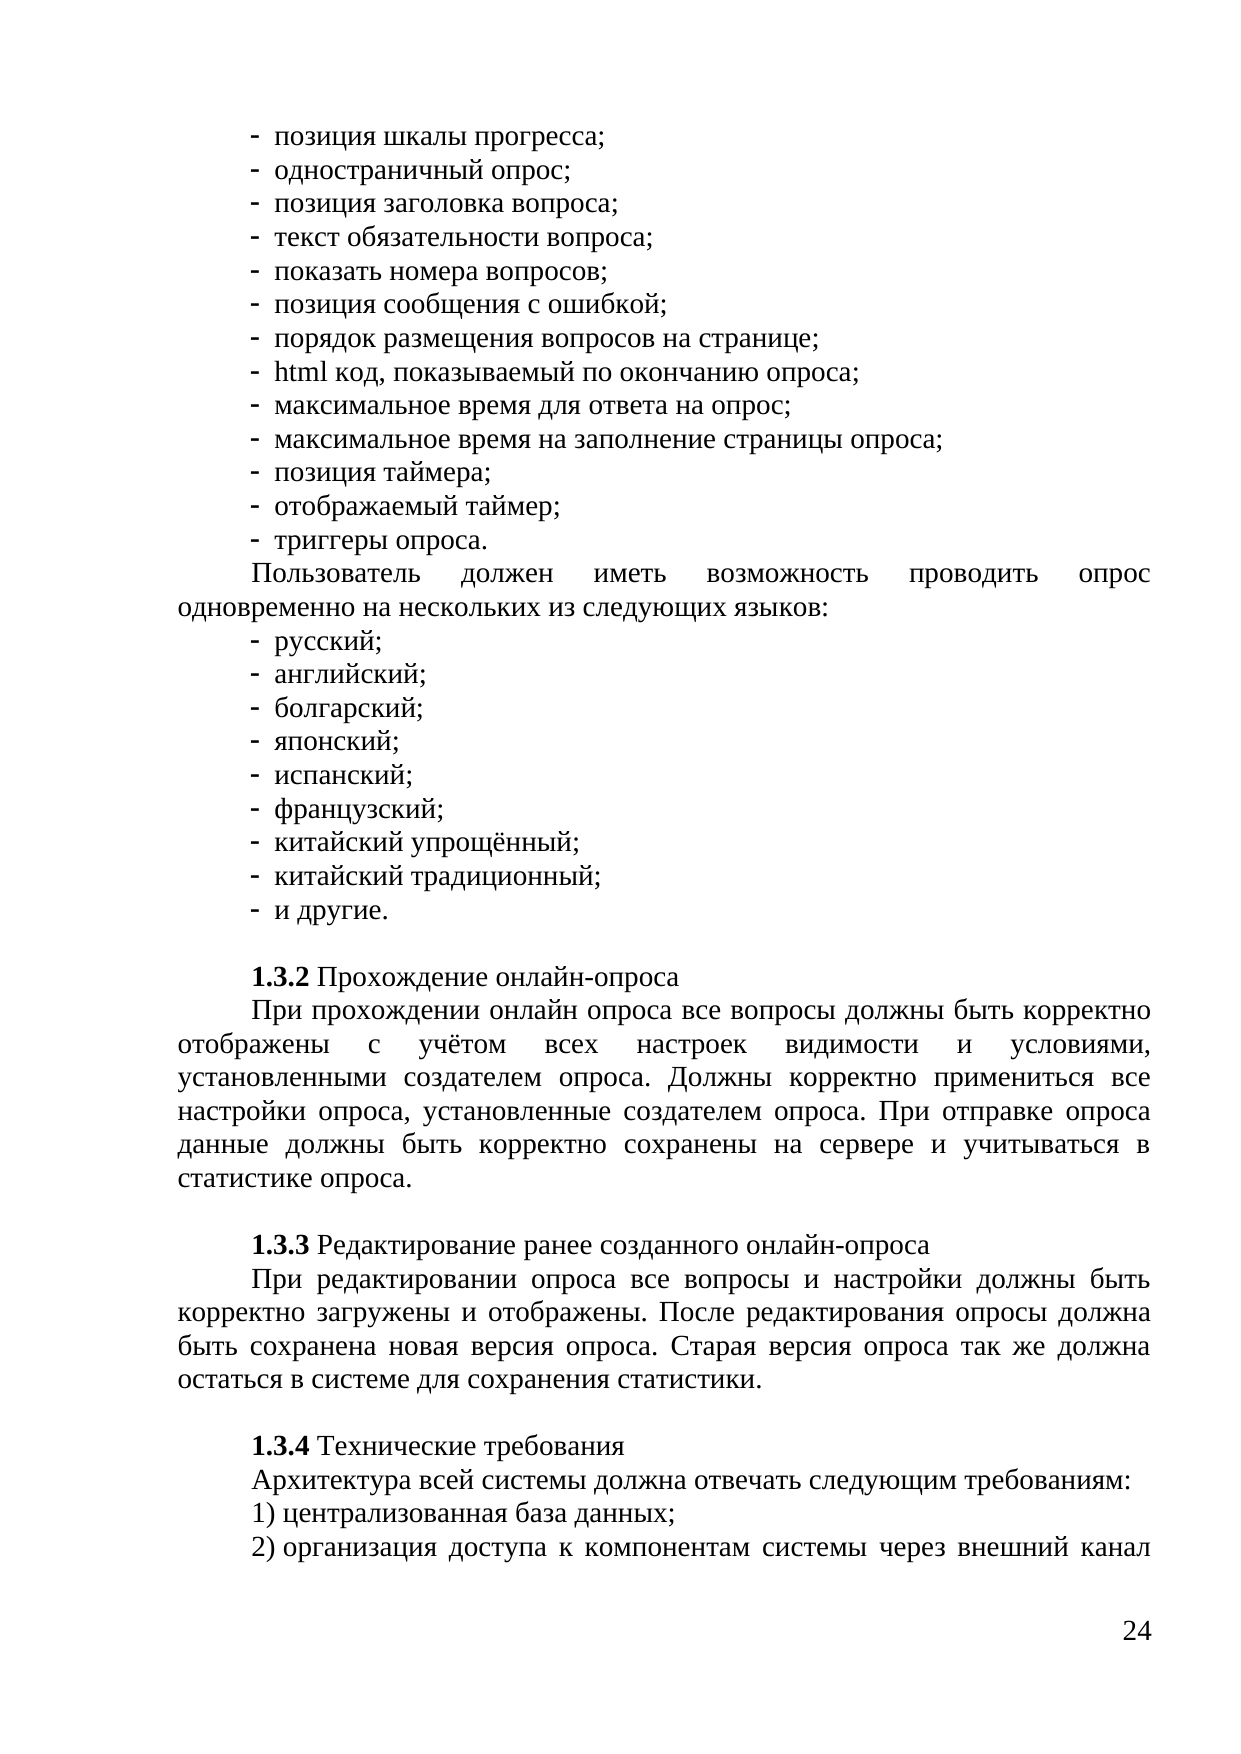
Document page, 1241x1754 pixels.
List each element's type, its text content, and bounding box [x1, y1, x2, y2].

text отображаемый таймер; [177, 488, 1152, 522]
text максимальное время на заполнение страницы опроса; [177, 421, 1152, 454]
text испанский; [177, 757, 1152, 791]
text позиция сообщения с ошибкой; [177, 286, 1152, 320]
text html код, показываемый по окончанию опроса; [177, 354, 1152, 387]
text позиция таймера; [177, 454, 1152, 488]
text китайский упрощённый; [177, 824, 1152, 858]
text английский; [177, 656, 1152, 690]
text 1.3.3 Редактирование ранее созданного онлайн-опроса [177, 1227, 1152, 1261]
text текст обязательности вопроса; [177, 219, 1152, 253]
text позиция шкалы прогресса; [177, 118, 1152, 152]
text Архитектура всей системы должна отвечать следующим требованиям: [177, 1462, 1152, 1496]
text и другие. [177, 892, 1152, 925]
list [177, 1529, 1152, 1563]
text японский; [177, 723, 1152, 757]
text болгарский; [177, 690, 1152, 723]
text При прохождении онлайн опроса все вопросы должны быть корректно отображены с учётом всех настроек видимости и условиями, установленными создателем опроса. Должны корректно примениться все настройки опроса, установленные создателем опроса. При отправке опроса данные должны быть корректно сохранены на сервере и учитываться в статистике опроса. [177, 992, 1152, 1194]
text показать номера вопросов; [177, 253, 1152, 286]
text максимальное время для ответа на опрос; [177, 387, 1152, 421]
text Пользователь должен иметь возможность проводить опрос одновременно на нескольких из следующих языков: [177, 556, 1152, 623]
text позиция заголовка вопроса; [177, 185, 1152, 219]
text русский; [177, 623, 1152, 656]
text китайский традиционный; [177, 858, 1152, 892]
text 1.3.2 Прохождение онлайн-опроса [177, 959, 1152, 992]
text триггеры опроса. [177, 522, 1152, 556]
text порядок размещения вопросов на странице; [177, 320, 1152, 354]
text 1.3.4 Технические требования [177, 1428, 1152, 1462]
text французский; [177, 791, 1152, 824]
text одностраничный опрос; [177, 152, 1152, 185]
text При редактировании опроса все вопросы и настройки должны быть корректно загружены и отображены. После редактирования опросы должна быть сохранена новая версия опроса. Старая версия опроса так же должна остаться в системе для сохранения статистики. [177, 1261, 1152, 1395]
list централизованная база данных; [177, 1496, 1152, 1529]
